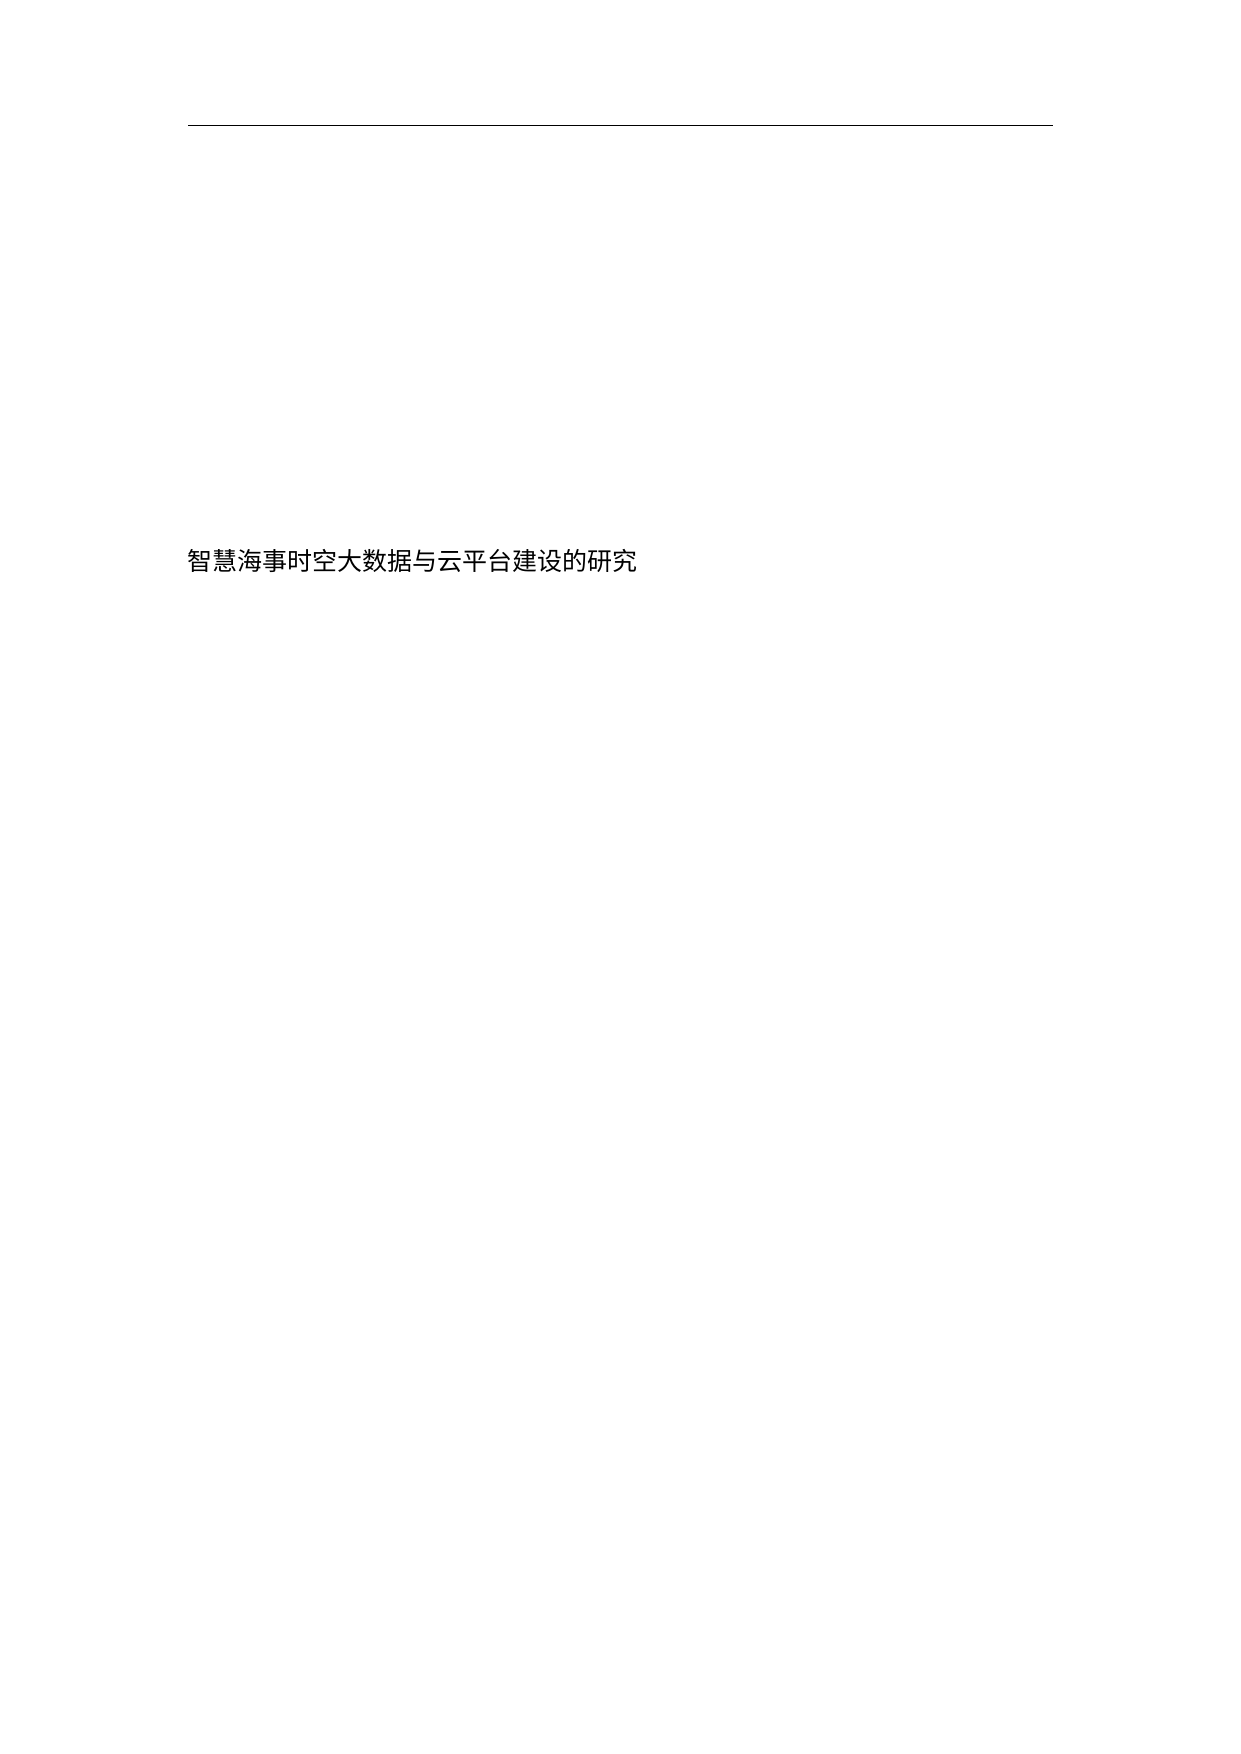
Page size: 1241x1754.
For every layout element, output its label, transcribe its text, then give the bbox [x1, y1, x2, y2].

text 智慧海事时空大数据与云平台建设的研究 [187, 527, 1053, 592]
